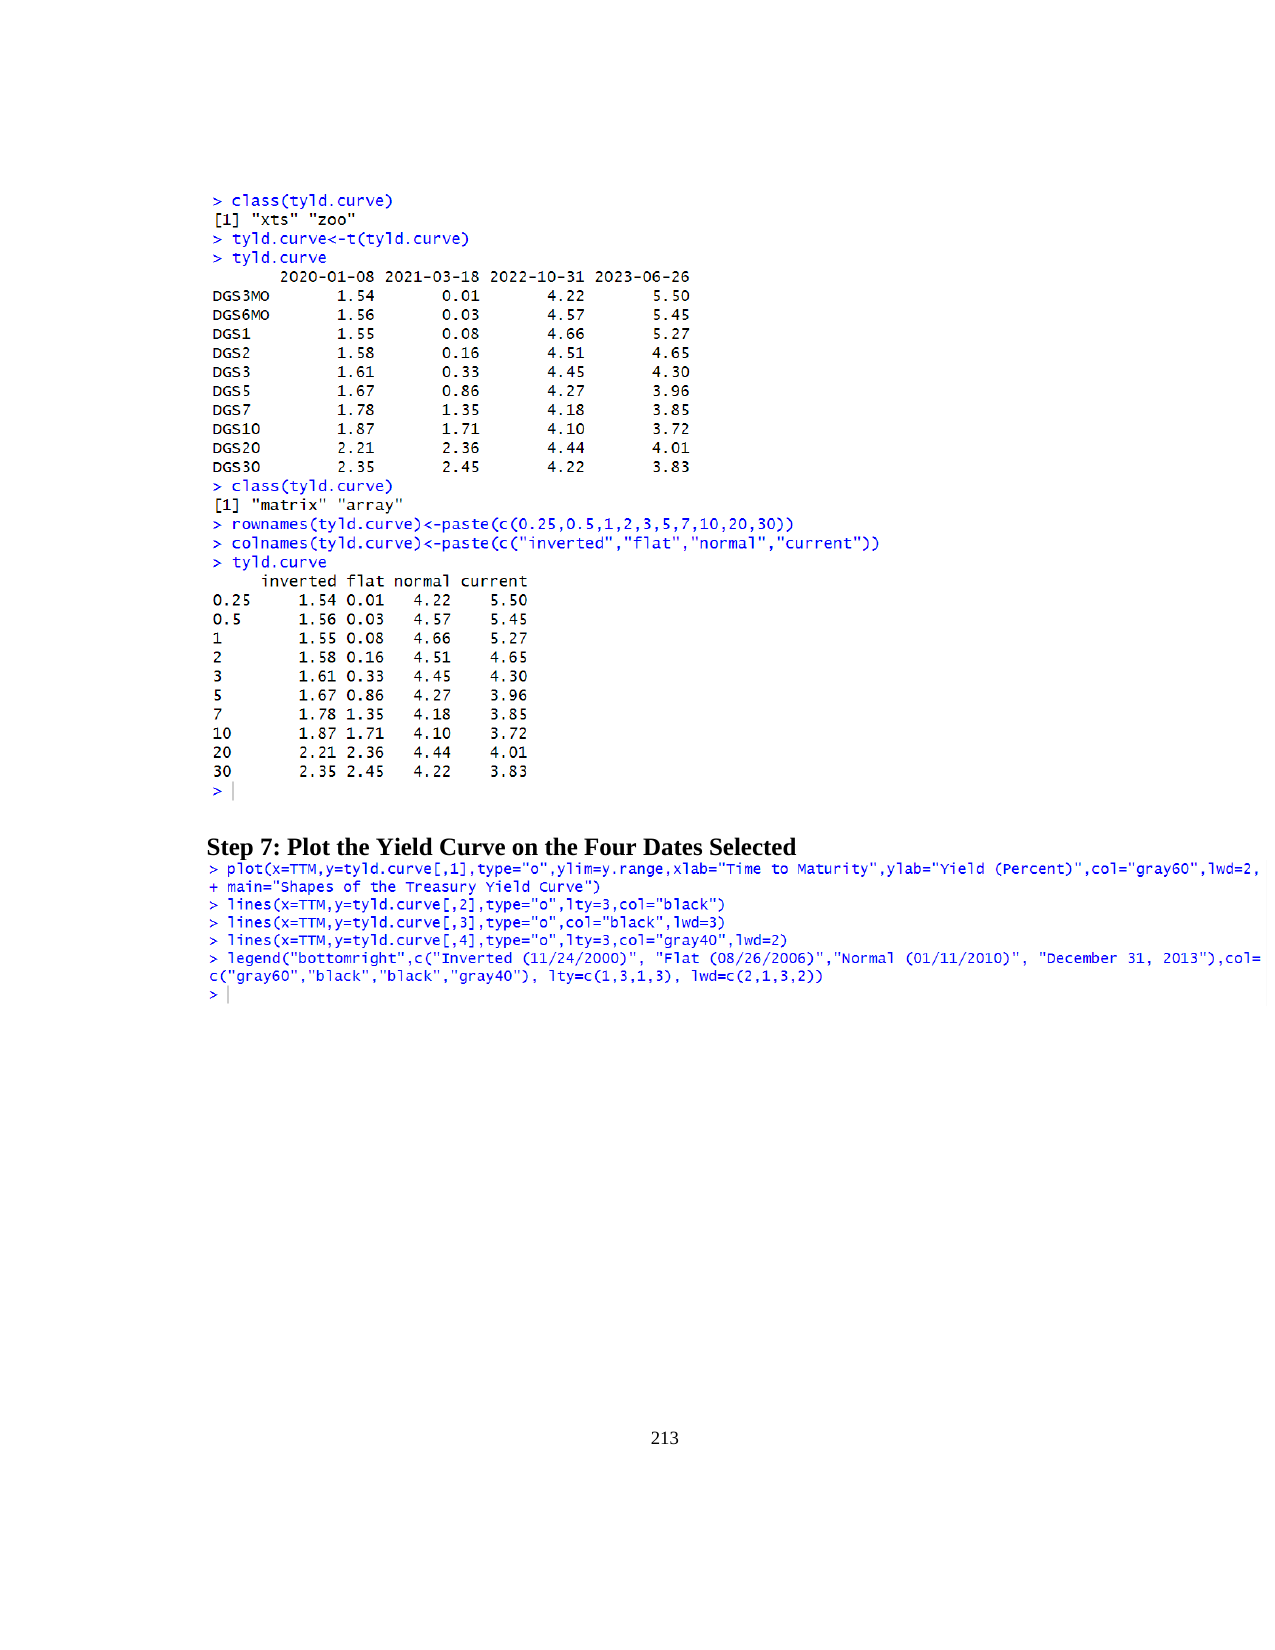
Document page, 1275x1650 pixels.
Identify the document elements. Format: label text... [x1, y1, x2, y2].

picture [206, 860, 1267, 1006]
picture [206, 189, 884, 804]
text Step 7: Plot the Yield Curve on the Four Dates Selected [156, 832, 1135, 861]
